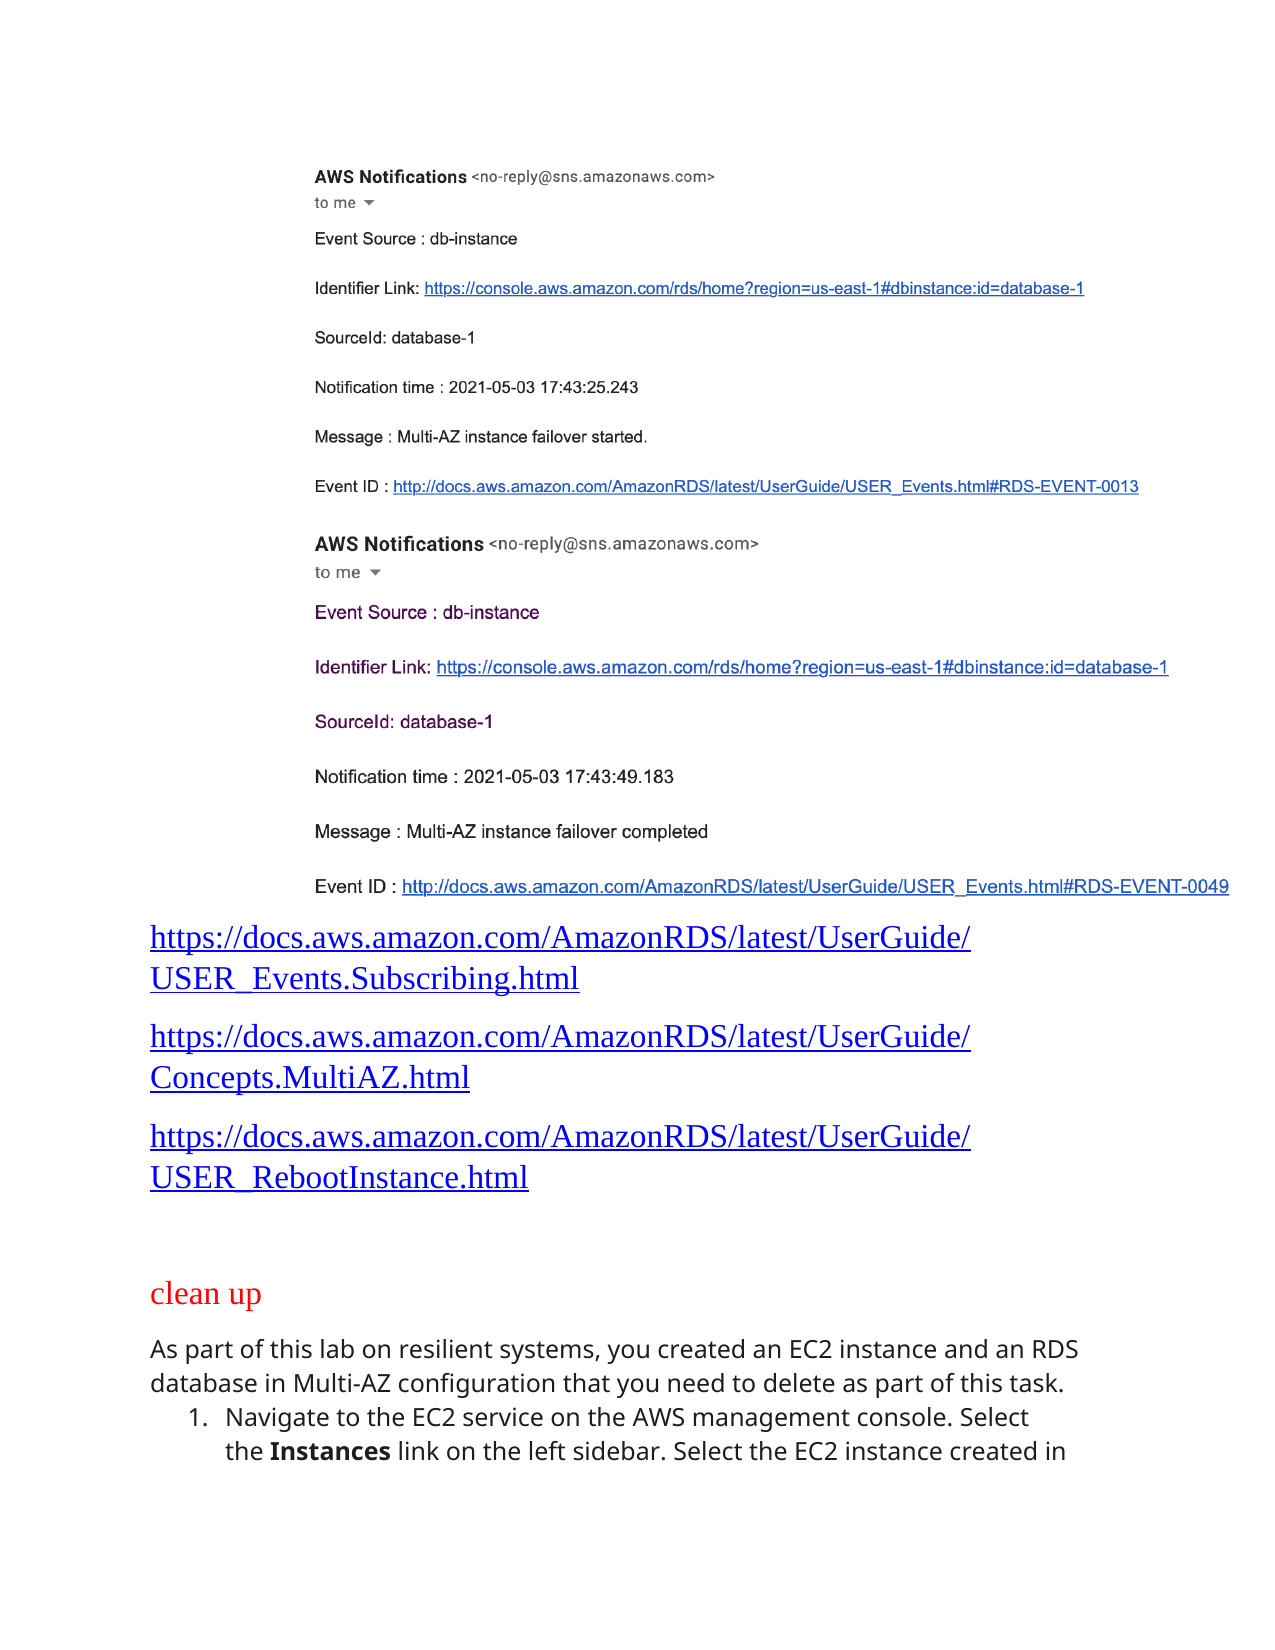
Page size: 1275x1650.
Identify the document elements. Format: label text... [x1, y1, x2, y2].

text https://docs.aws.amazon.com/AmazonRDS/latest/UserGuide/Concepts.MultiAZ.html [150, 1016, 1125, 1096]
text https://docs.aws.amazon.com/AmazonRDS/latest/UserGuide/USER_RebootInstance.html [150, 1116, 1125, 1196]
text https://docs.aws.amazon.com/AmazonRDS/latest/UserGuide/USER_Events.Subscribing.html [150, 917, 1125, 997]
text clean up [150, 1273, 1125, 1312]
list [187, 1399, 1125, 1467]
text As part of this lab on resilient systems, you created an EC2 instance and an RDS database in Multi-AZ configuration that you need to delete as part of this task. [150, 1331, 1125, 1399]
picture [300, 150, 1275, 917]
